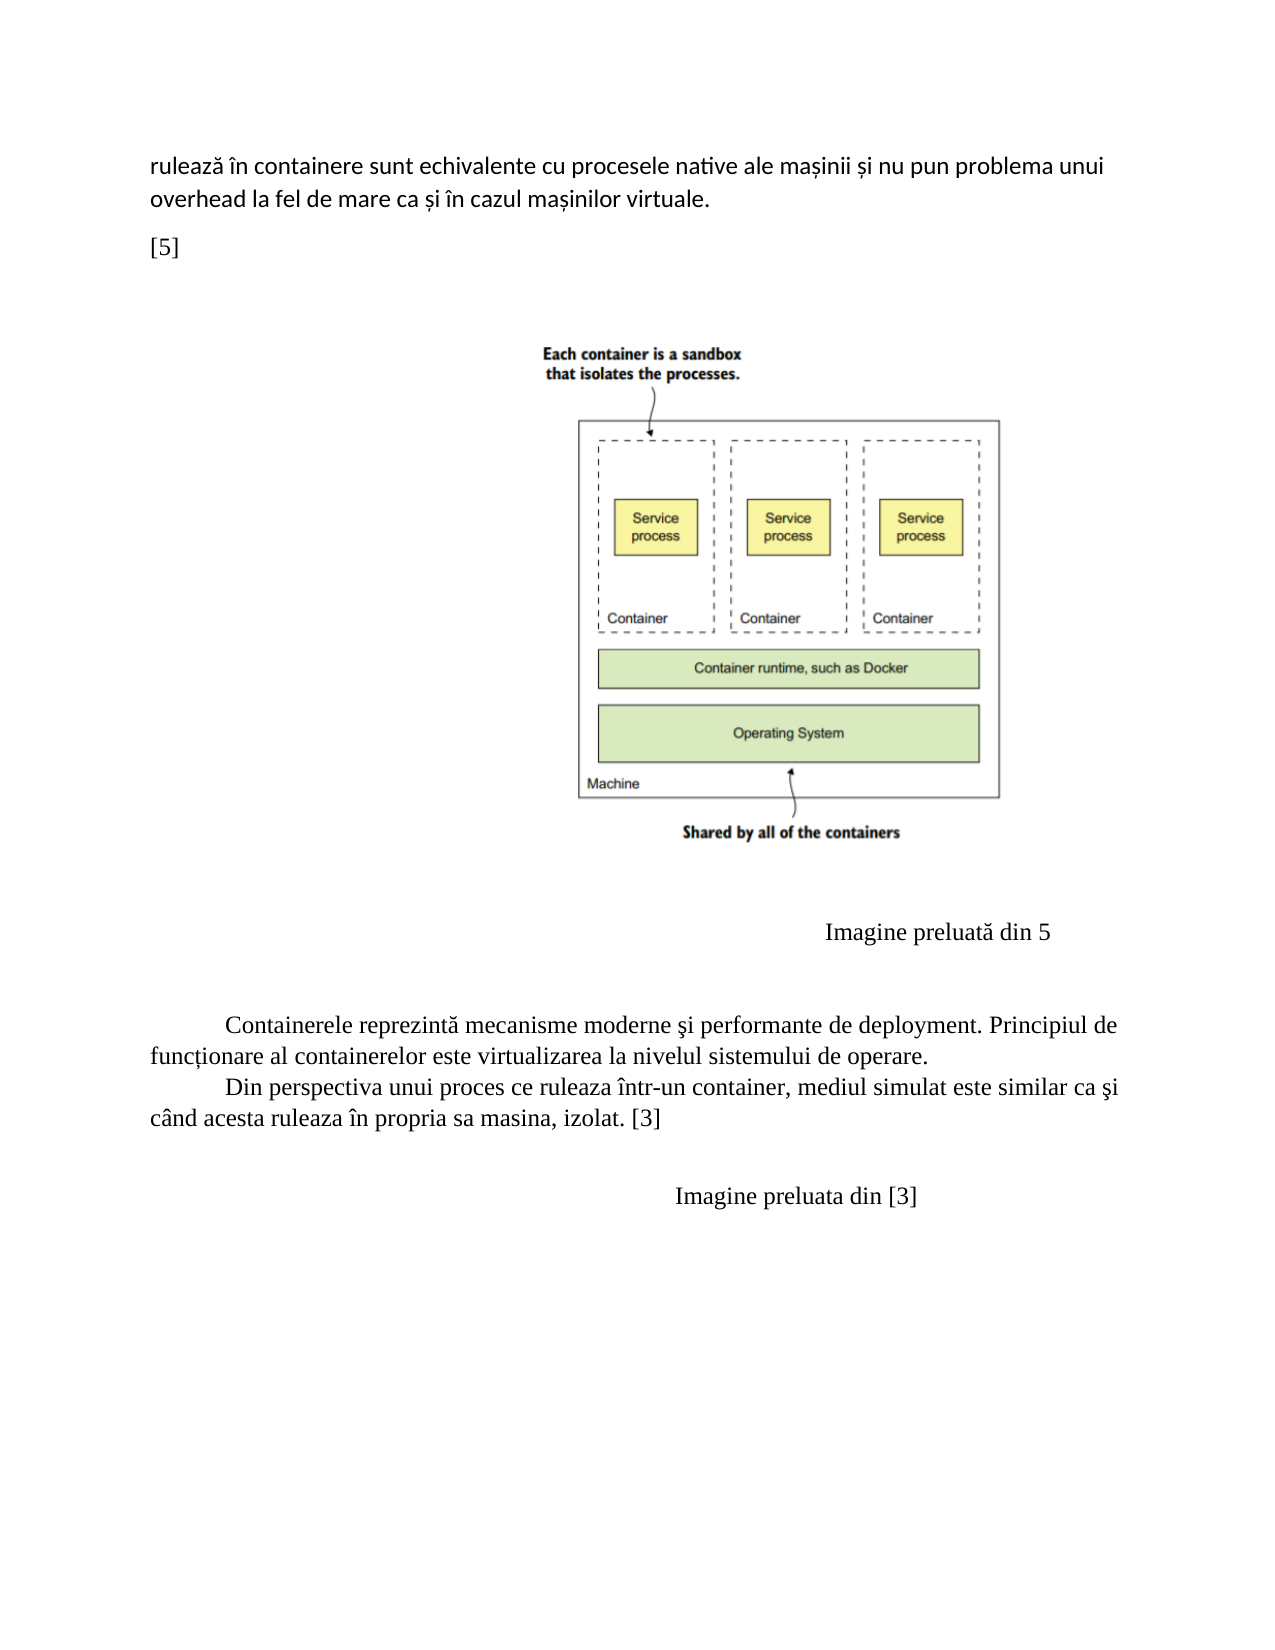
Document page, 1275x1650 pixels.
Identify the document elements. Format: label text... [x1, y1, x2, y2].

text Imagine preluată din 5 [750, 917, 1125, 946]
text Containerele reprezintă mecanisme moderne şi performante de deployment. Principiul de funcționare al containerelor este virtualizarea la nivelul sistemului de operare. Din perspectiva unui proces ce ruleaza într-un container, mediul simulat este similar ca şi când acesta ruleaza în propria sa masina, izolat. [3] [150, 965, 1125, 1162]
picture [538, 340, 1030, 848]
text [150, 150, 1125, 213]
text [5] [150, 232, 1125, 261]
text Imagine preluata din [3] [150, 1181, 1125, 1210]
